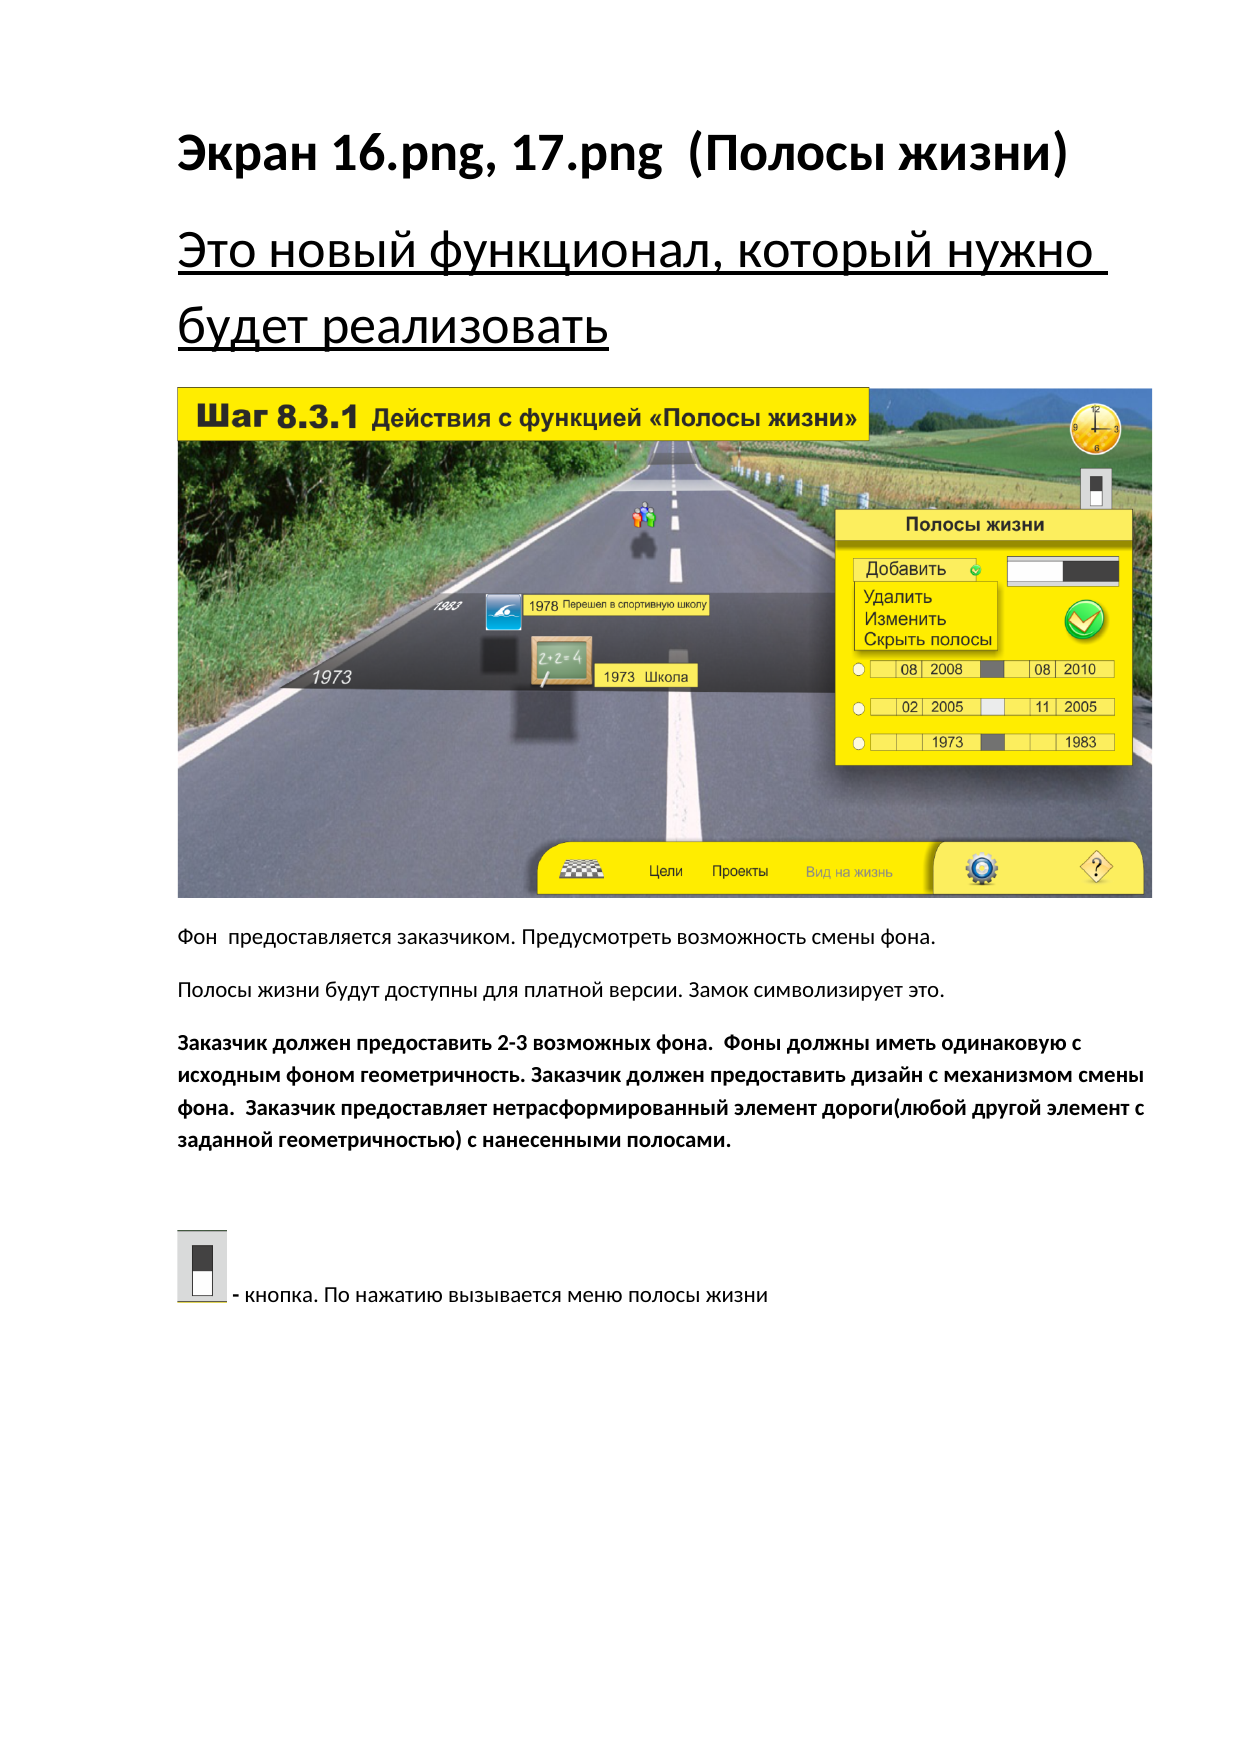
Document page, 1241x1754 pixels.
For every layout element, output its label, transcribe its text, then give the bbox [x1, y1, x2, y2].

text Экран 16.png, 17.png (Полосы жизни) [177, 118, 1152, 184]
picture [177, 387, 1153, 898]
text - кнопка. По нажатию вызывается меню полосы жизни [177, 1231, 1152, 1308]
picture [177, 1230, 227, 1303]
text Заказчик должен предоставить 2-3 возможных фона. Фоны должны иметь одинаковую с исходным фоном геометричность. Заказчик должен предоставить дизайн с механизмом смены фона. Заказчик предоставляет нетрасформированный элемент дороги(любой другой элемент с заданной геометричностью) с нанесенными полосами. [177, 1028, 1152, 1153]
text Полосы жизни будут доступны для платной версии. Замок символизирует это. [177, 975, 1152, 1003]
text Фон предоставляется заказчиком. Предусмотреть возможность смены фона. [177, 922, 1152, 950]
text Это новый функционал, который нужно будет реализовать [177, 215, 1152, 357]
